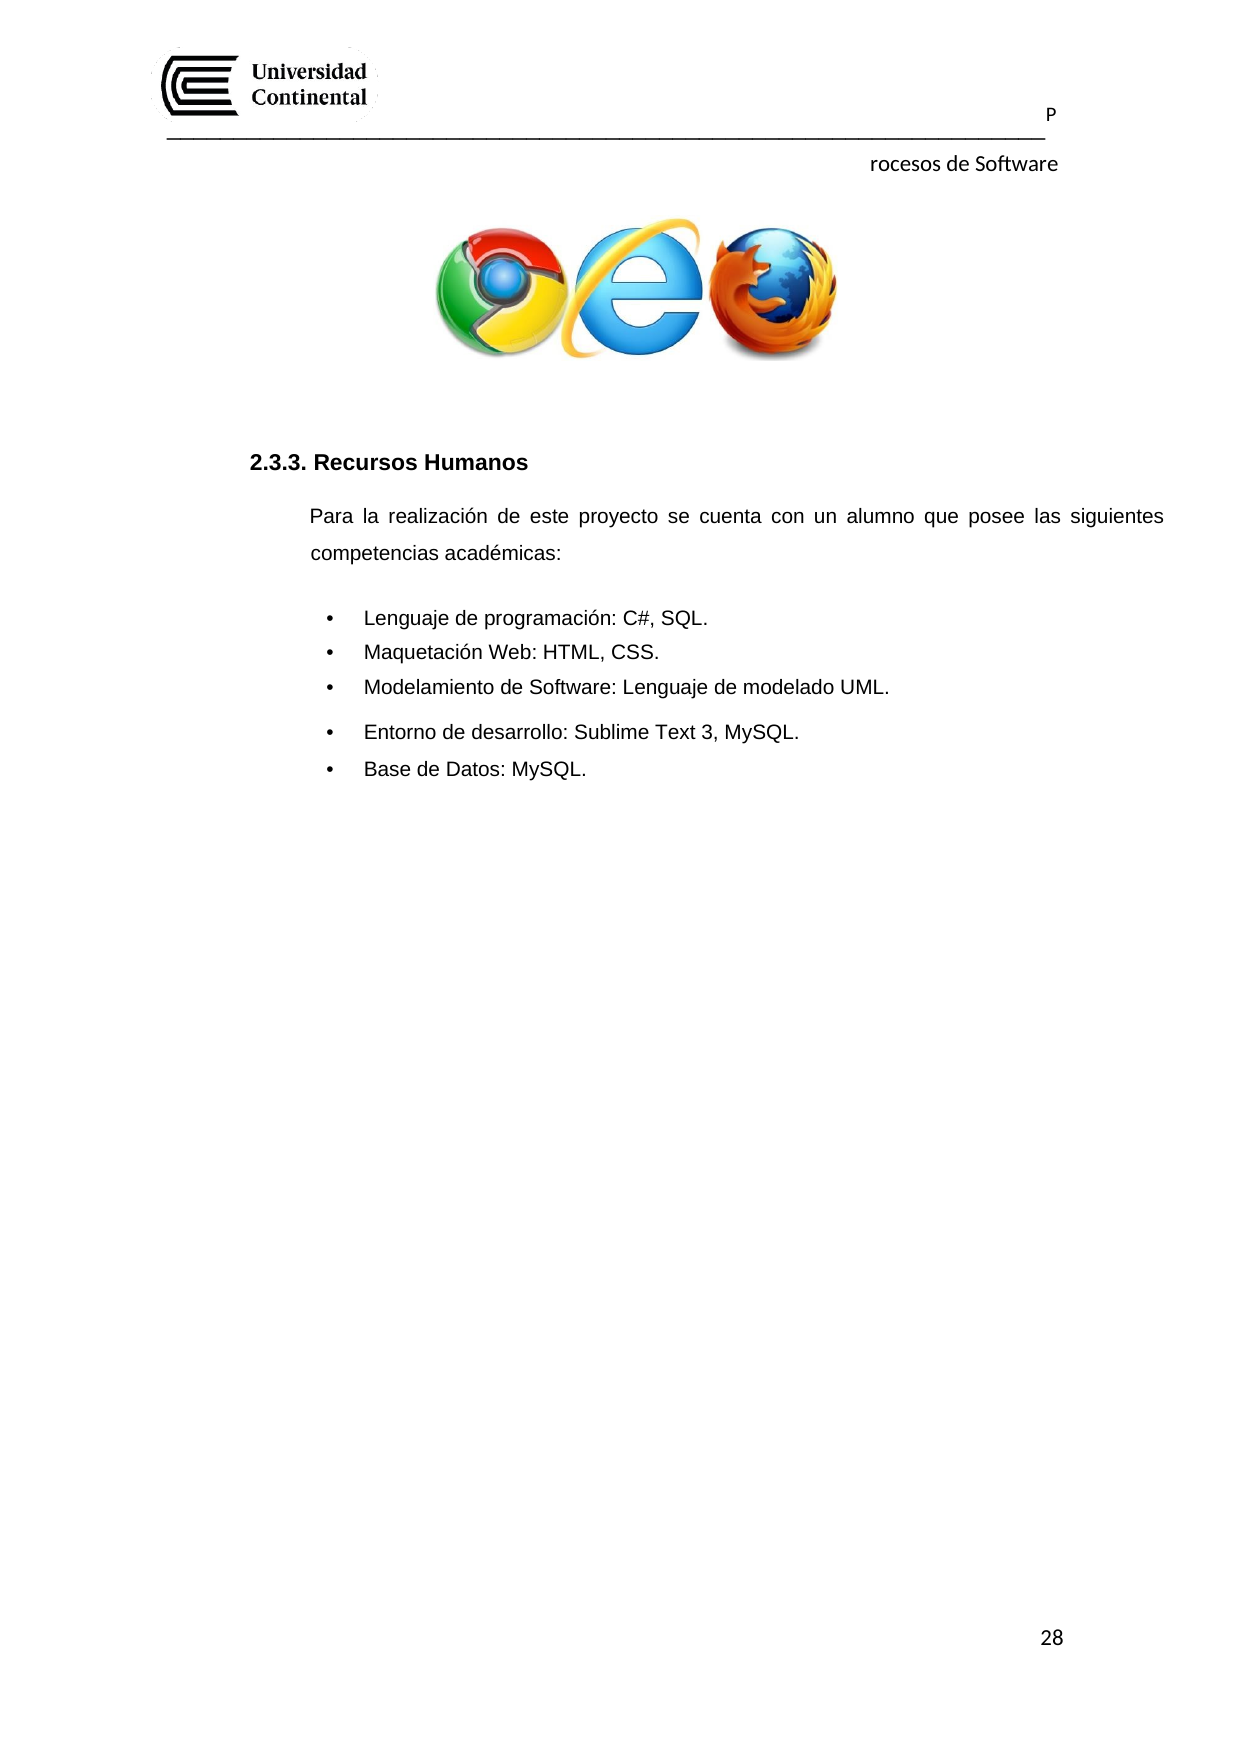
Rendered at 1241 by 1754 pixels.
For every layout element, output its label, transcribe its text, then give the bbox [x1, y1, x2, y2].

list Base de Datos: MySQL. [326, 757, 1165, 781]
list Modelamiento de Software: Lenguaje de modelado UML. [326, 675, 1165, 699]
text Para la realización de este proyecto se cuenta con un alumno que posee las siguientes competencias académicas: [309, 504, 1165, 565]
list Maquetación Web: HTML, CSS. [326, 640, 1165, 664]
subtitle 2.3.3. Recursos Humanos [249, 449, 1165, 475]
list Lenguaje de programación: C#, SQL. [326, 605, 1165, 629]
picture [141, 44, 383, 122]
list Entorno de desarrollo: Sublime Text 3, MySQL. [326, 719, 1165, 743]
picture [423, 215, 849, 361]
